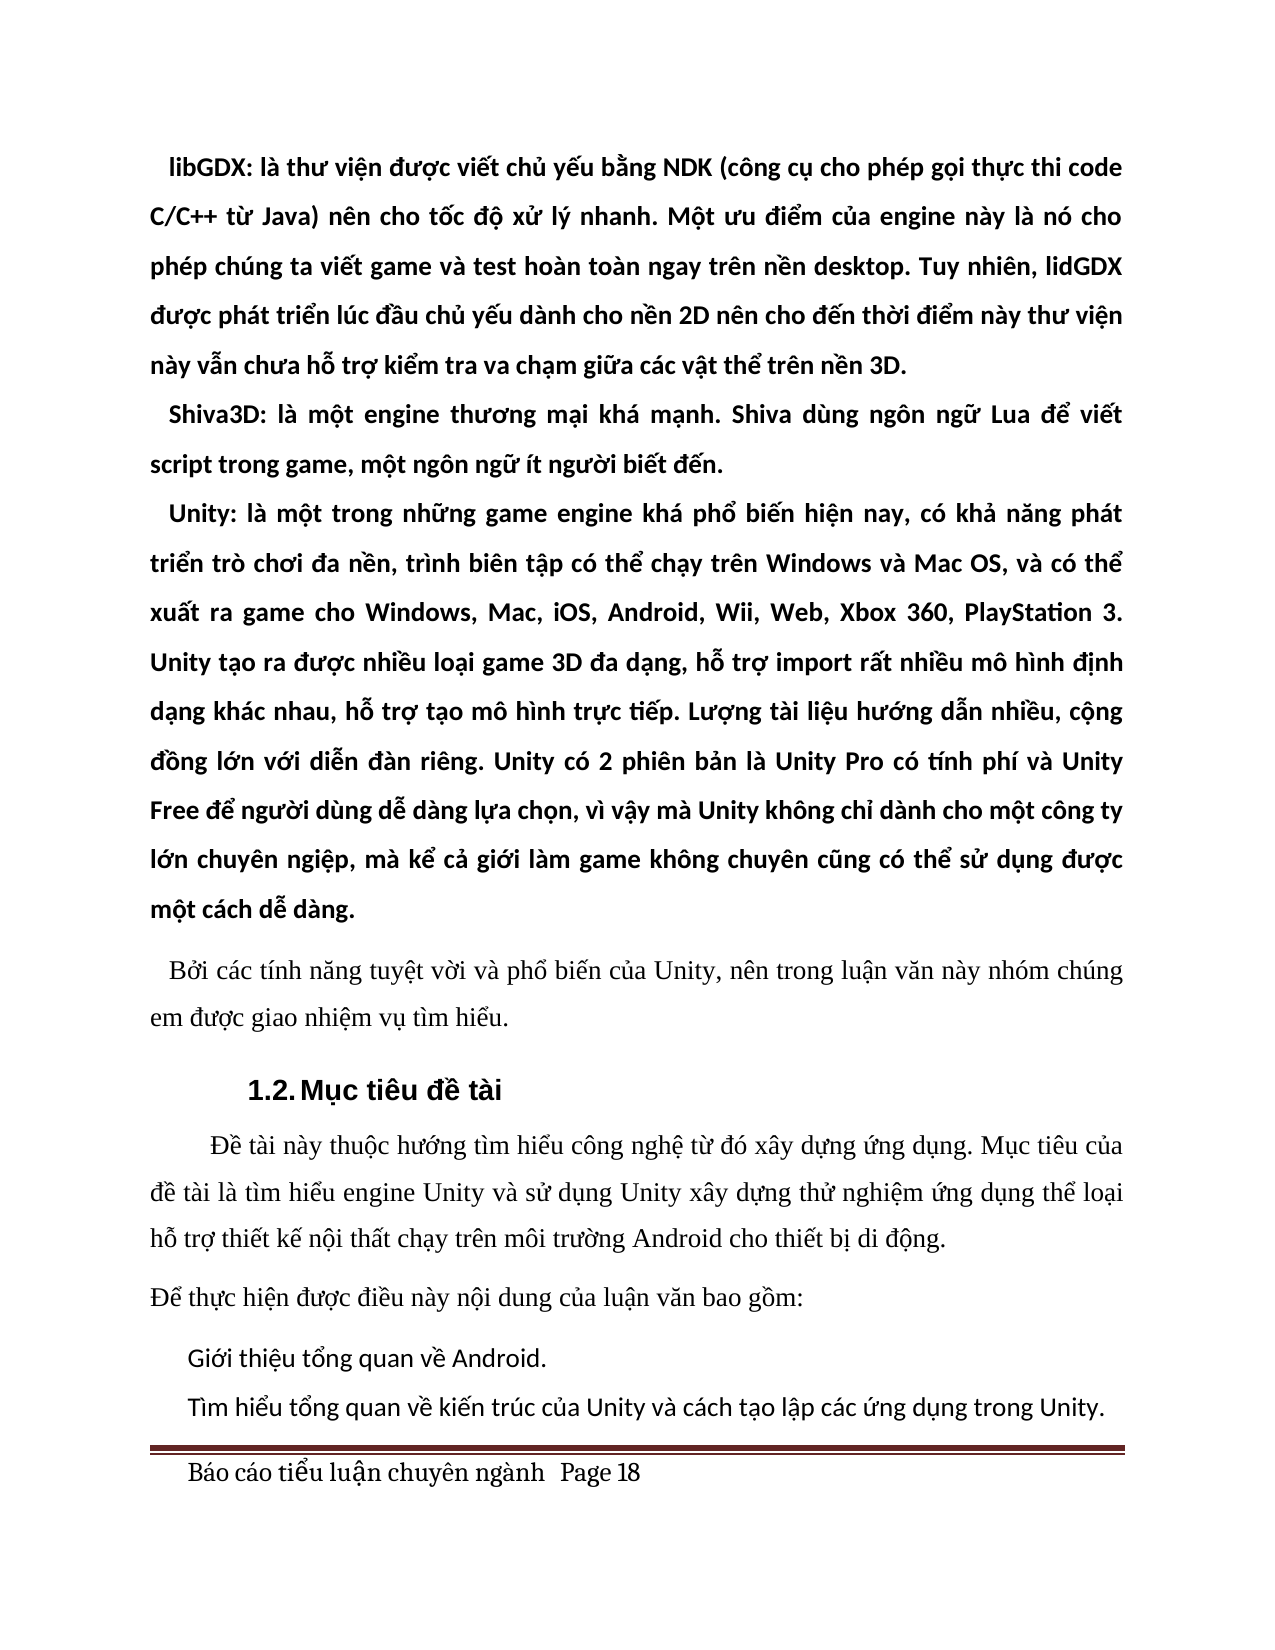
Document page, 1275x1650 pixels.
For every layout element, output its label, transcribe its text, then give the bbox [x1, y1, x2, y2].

subtitle Mục tiêu đề tài [210, 1072, 1125, 1106]
text Shiva3D: là một engine thương mại khá mạnh. Shiva dùng ngôn ngữ Lua để viết script trong game, một ngôn ngữ ít người biết đến. [150, 397, 1125, 480]
text Unity: là một trong những game engine khá phổ biến hiện nay, có khả năng phát triển trò chơi đa nền, trình biên tập có thể chạy trên Windows và Mac OS, và có thể xuất ra game cho Windows, Mac, iOS, Android, Wii, Web, Xbox 360, PlayStation 3. Unity tạo ra được nhiều loại game 3D đa dạng, hỗ trợ import rất nhiều mô hình định dạng khác nhau, hỗ trợ tạo mô hình trực tiếp. Lượng tài liệu hướng dẫn nhiều, cộng đồng lớn với diễn đàn riêng. Unity có 2 phiên bản là Unity Pro có tính phí và Unity Free để người dùng dễ dàng lựa chọn, vì vậy mà Unity không chỉ dành cho một công ty lớn chuyên ngiệp, mà kể cả giới làm game không chuyên cũng có thể sử dụng được một cách dễ dàng. [150, 496, 1125, 925]
text Để thực hiện được điều này nội dung của luận văn bao gồm: [150, 1282, 1125, 1313]
text Bởi các tính năng tuyệt vời và phổ biến của Unity, nên trong luận văn này nhóm chúng em được giao nhiệm vụ tìm hiểu. [150, 954, 1125, 1032]
text libGDX: là thư viện được viết chủ yếu bằng NDK (công cụ cho phép gọi thực thi code C/C++ từ Java) nên cho tốc độ xử lý nhanh. Một ưu điểm của engine này là nó cho phép chúng ta viết game và test hoàn toàn ngay trên nền desktop. Tuy nhiên, lidGDX được phát triển lúc đầu chủ yếu dành cho nền 2D nên cho đến thời điểm này thư viện này vẫn chưa hỗ trợ kiểm tra va chạm giữa các vật thể trên nền 3D. [150, 150, 1125, 381]
text Đề tài này thuộc hướng tìm hiểu công nghệ từ đó xây dựng ứng dụng. Mục tiêu của đề tài là tìm hiểu engine Unity và sử dụng Unity xây dựng thử nghiệm ứng dụng thể loại hỗ trợ thiết kế nội thất chạy trên môi trường Android cho thiết bị di động. [150, 1129, 1125, 1253]
text Giới thiệu tổng quan về Android. [187, 1341, 1125, 1374]
text Tìm hiểu tổng quan về kiến trúc của Unity và cách tạo lập các ứng dụng trong Unity. [187, 1390, 1125, 1423]
